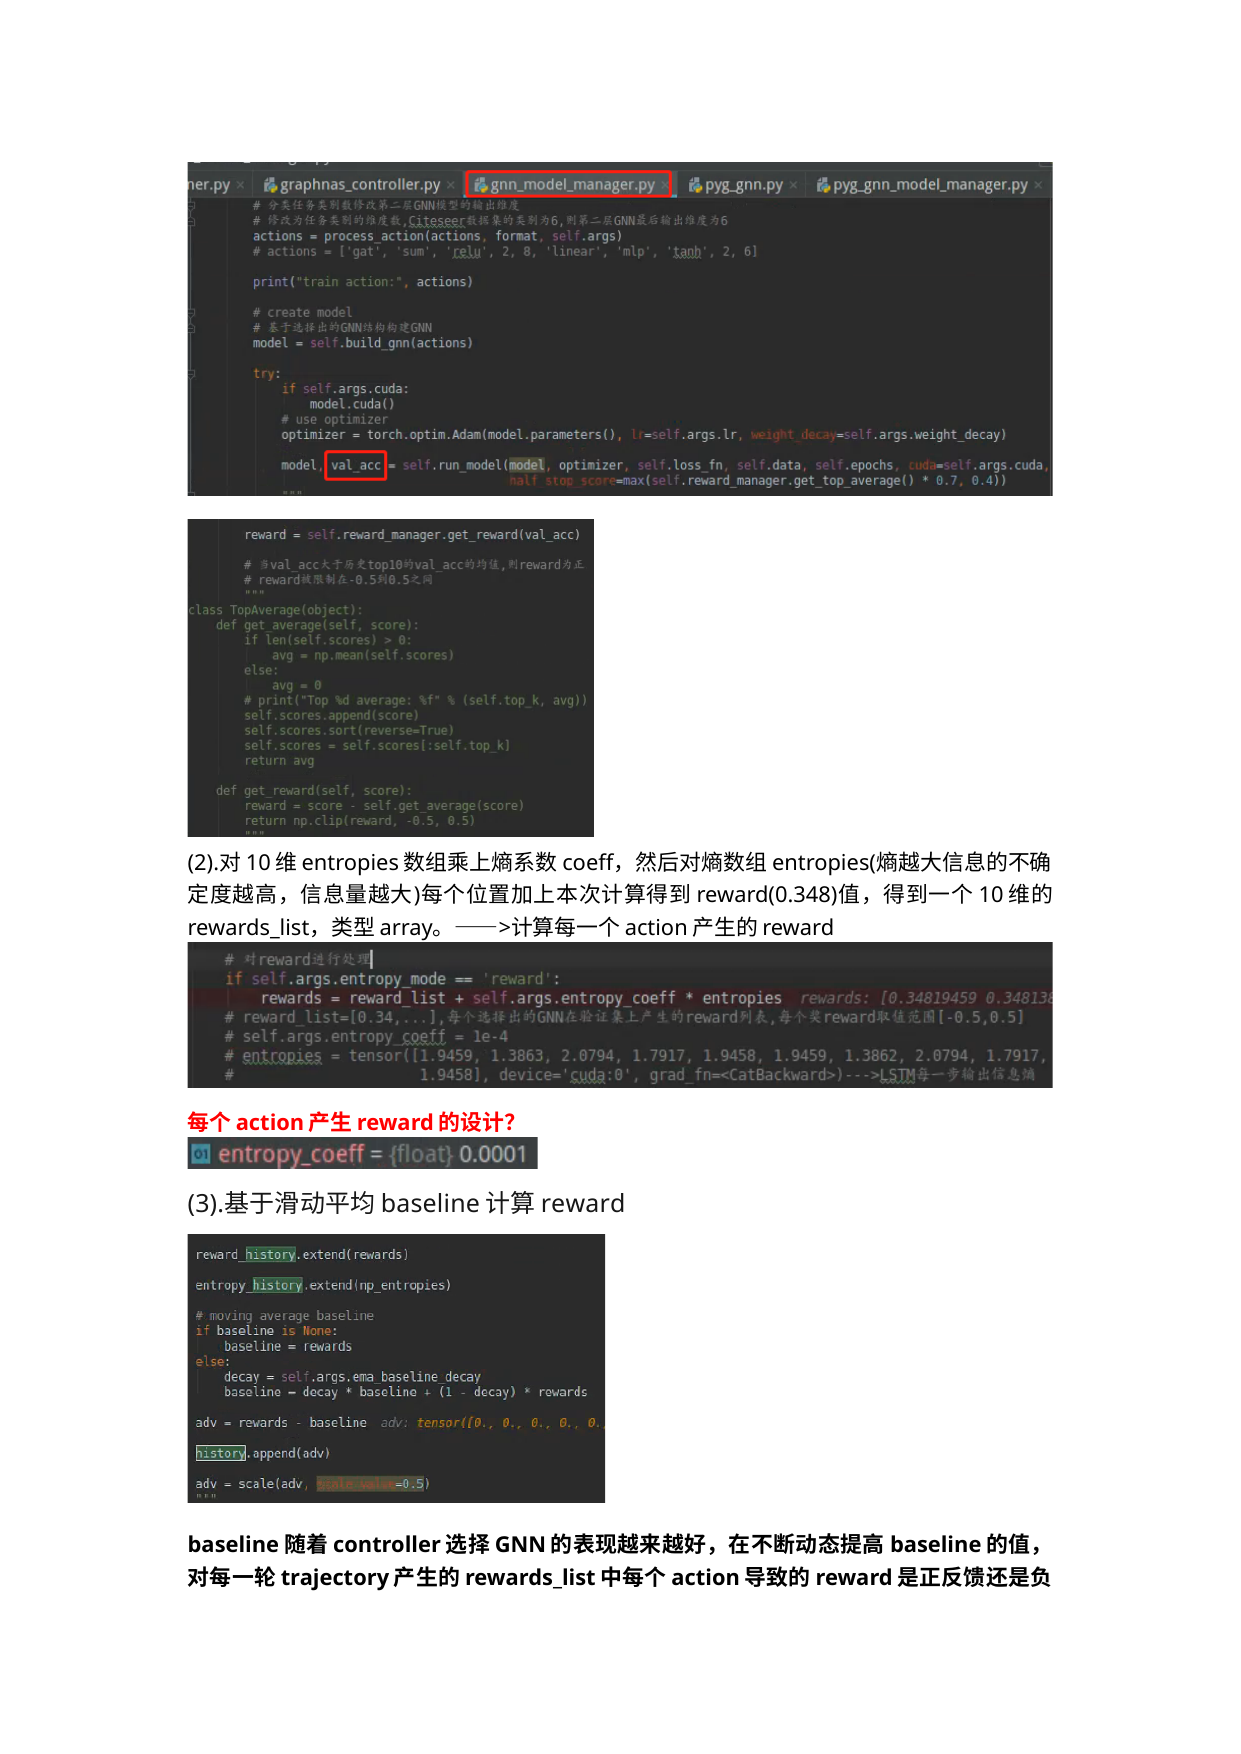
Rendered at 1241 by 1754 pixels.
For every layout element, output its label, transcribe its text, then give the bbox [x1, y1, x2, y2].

text 每个action产生reward的设计？ [187, 1104, 1053, 1137]
picture [187, 162, 1053, 496]
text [187, 1527, 1053, 1592]
picture [187, 519, 594, 837]
text (3).基于滑动平均baseline计算reward [187, 1169, 1053, 1234]
picture [187, 942, 1053, 1088]
text (2).对10维entropies数组乘上熵系数coeff，然后对熵数组entropies(熵越大信息的不确定度越高，信息量越大)每个位置加上本次计算得到reward(0.348)值，得到一个10维的rewards_list，类型array。——>计算每一个action产生的reward [187, 844, 1053, 942]
picture [187, 1137, 538, 1169]
picture [187, 1234, 605, 1503]
